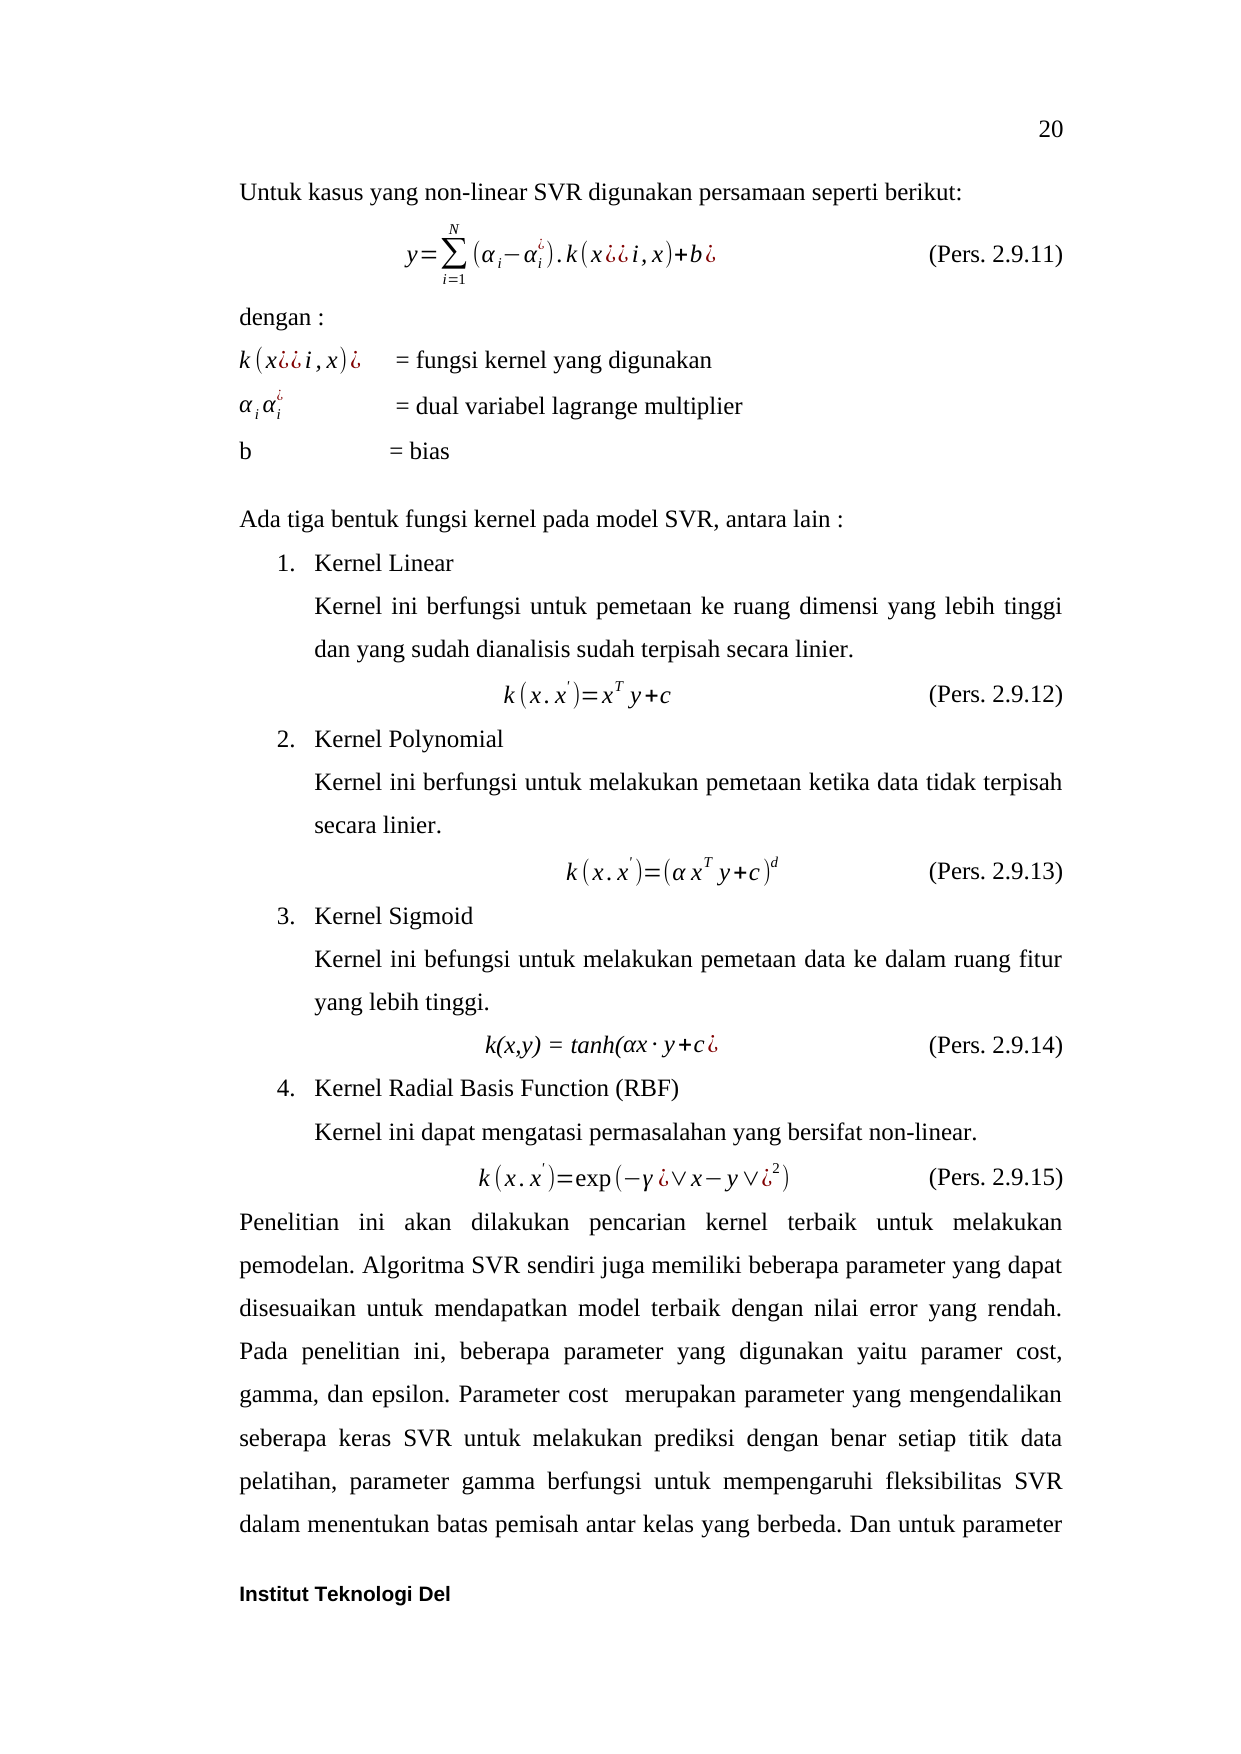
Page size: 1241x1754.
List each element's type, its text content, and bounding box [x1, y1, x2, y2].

text Kernel ini berfungsi untuk pemetaan ke ruang dimensi yang lebih tinggi dan yang sudah dianalisis sudah terpisah secara linier. [314, 591, 1063, 663]
text (Pers. 2.9.15) [314, 1160, 1063, 1193]
list Kernel Linear [277, 548, 1063, 576]
list Kernel Sigmoid [277, 901, 1063, 930]
text Ada tiga bentuk fungsi kernel pada model SVR, antara lain : [239, 504, 1063, 533]
text (Pers. 2.9.12) [314, 677, 1063, 710]
text = dual variabel lagrange multiplier [239, 389, 1063, 422]
text Untuk kasus yang non-linear SVR digunakan persamaan seperti berikut: [239, 177, 1063, 206]
list Kernel Polynomial [277, 724, 1063, 753]
text dengan : [239, 302, 1063, 331]
text Kernel ini berfungsi untuk melakukan pemetaan ketika data tidak terpisah secara linier. [314, 767, 1063, 839]
text k(x,y) = tanh( (Pers. 2.9.14) [314, 1030, 1063, 1059]
text (Pers. 2.9.13) [314, 854, 1063, 887]
text Kernel ini dapat mengatasi permasalahan yang bersifat non-linear. [314, 1117, 1063, 1145]
text = fungsi kernel yang digunakan [239, 345, 1063, 375]
text b = bias [239, 436, 1063, 465]
text (Pers. 2.9.11) [239, 220, 1063, 287]
list Kernel Radial Basis Function (RBF) [277, 1073, 1063, 1102]
text Kernel ini befungsi untuk melakukan pemetaan data ke dalam ruang fitur yang lebih tinggi. [314, 944, 1063, 1016]
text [239, 1207, 1063, 1538]
